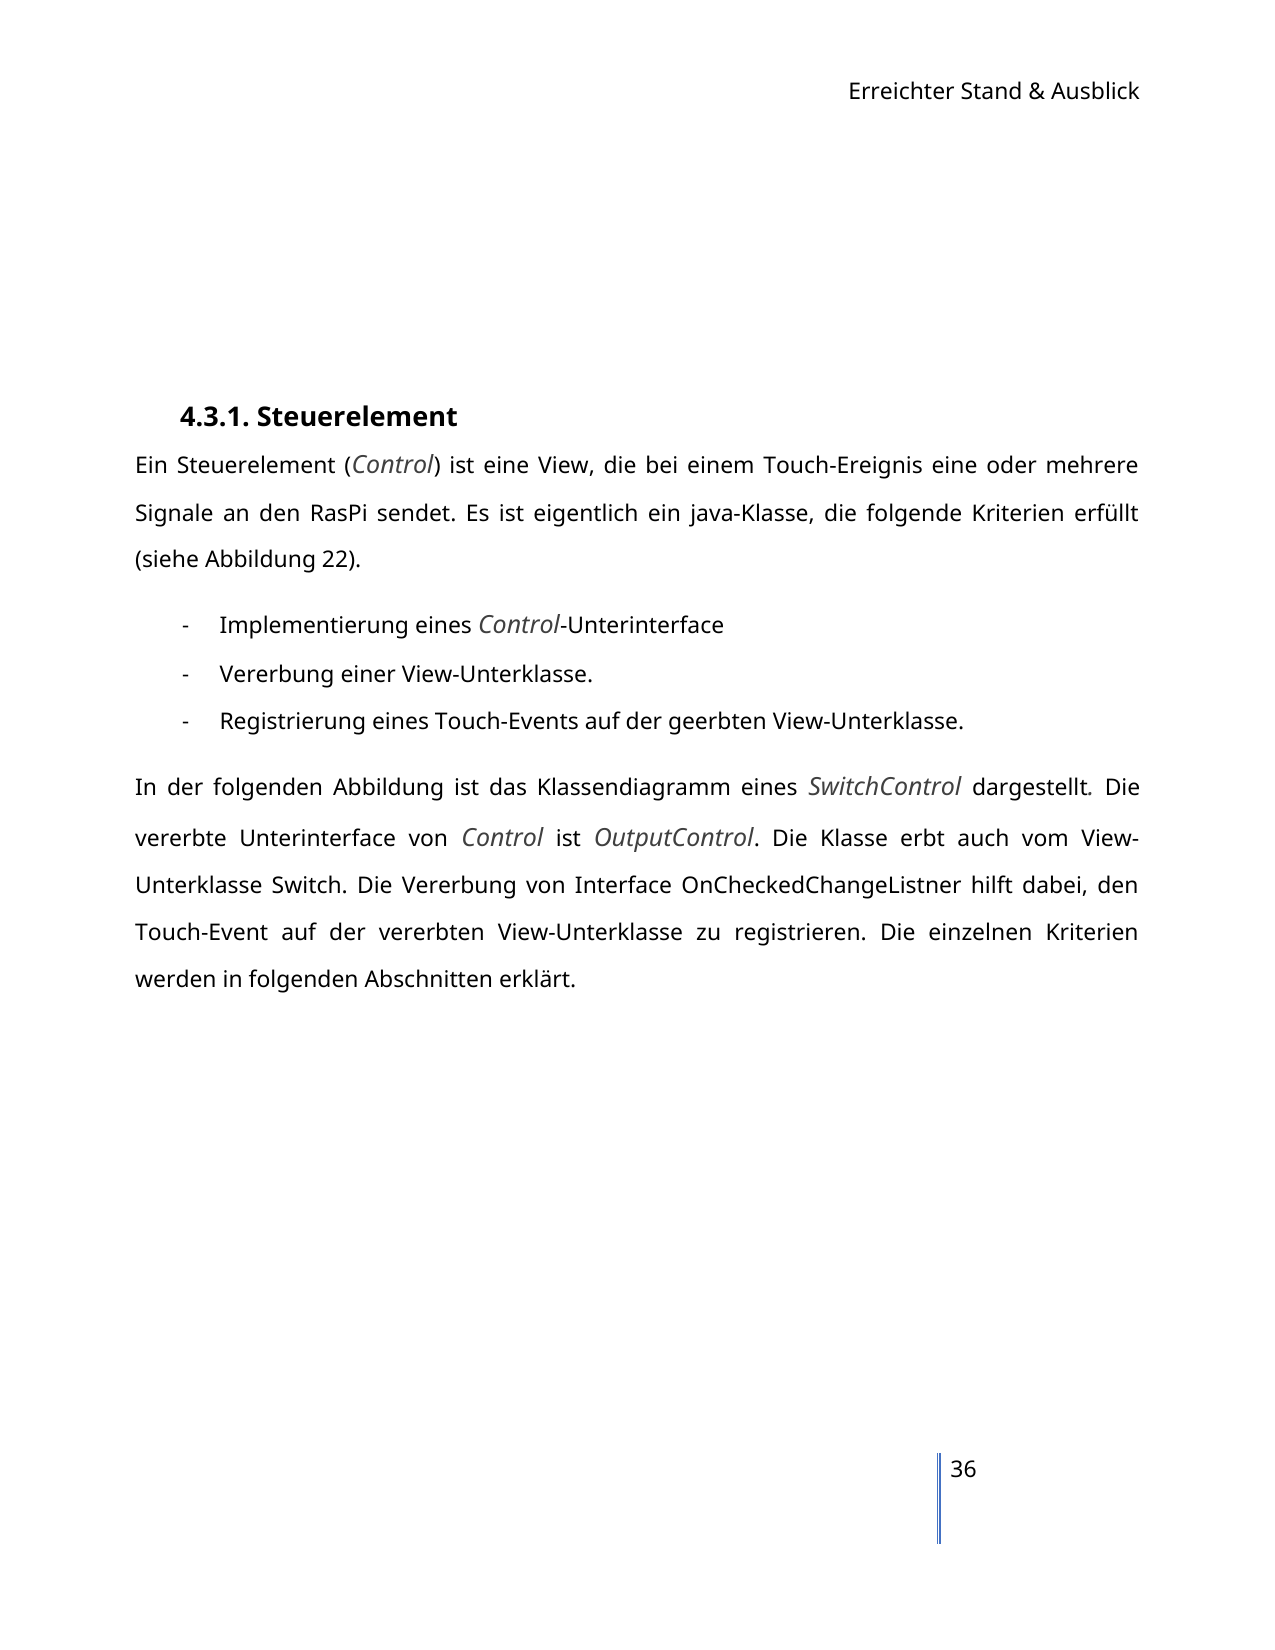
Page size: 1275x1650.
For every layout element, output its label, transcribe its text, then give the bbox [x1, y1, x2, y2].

subtitle Steuerelement [180, 397, 1140, 434]
text In der folgenden Abbildung ist das Klassendiagramm eines SwitchControl dargestellt. Die vererbte Unterinterface von Control ist OutputControl. Die Klasse erbt auch vom View-Unterklasse Switch. Die Vererbung von Interface OnCheckedChangeListner hilft dabei, den Touch-Event auf der vererbten View-Unterklasse zu registrieren. Die einzelnen Kriterien werden in folgenden Abschnitten erklärt. [135, 768, 1140, 994]
list Implementierung eines Control-Unterinterface [182, 607, 1140, 641]
list Registrierung eines Touch-Events auf der geerbten View-Unterklasse. [182, 705, 1140, 736]
text Ein Steuerelement (Control) ist eine View, die bei einem Touch-Ereignis eine oder mehrere Signale an den RasPi sendet. Es ist eigentlich ein java-Klasse, die folgende Kriterien erfüllt (siehe Abbildung 22). [135, 447, 1140, 575]
list Vererbung einer View-Unterklasse. [182, 658, 1140, 689]
